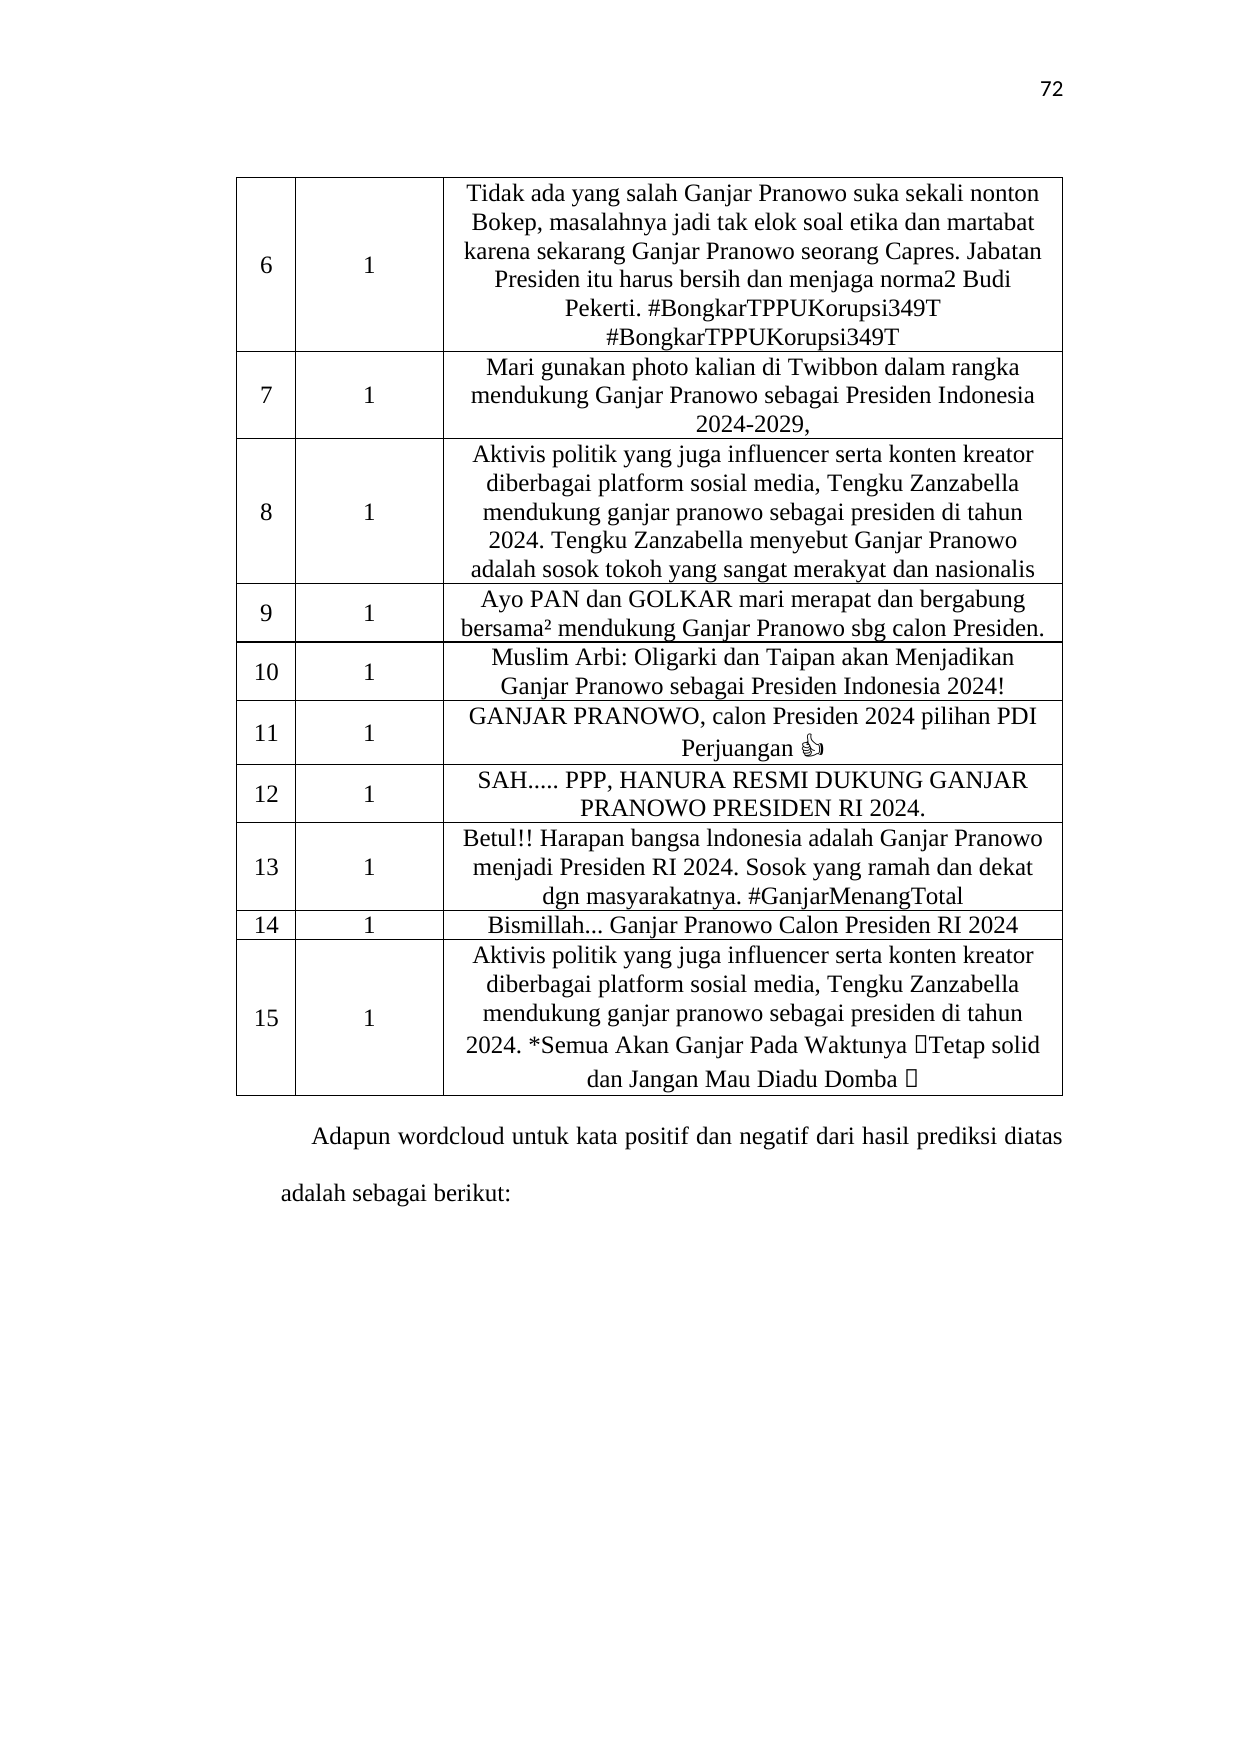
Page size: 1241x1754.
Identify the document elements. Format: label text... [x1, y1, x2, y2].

table_cell 7 [237, 352, 295, 438]
table_cell Aktivis politik yang juga influencer serta konten kreator diberbagai platform sosial media, Tengku Zanzabella mendukung ganjar pranowo sebagai presiden di tahun 2024. Tengku Zanzabella menyebut Ganjar Pranowo adalah sosok tokoh yang sangat merakyat dan nasionalis [444, 439, 1062, 583]
table_cell GANJAR PRANOWO, calon Presiden 2024 pilihan PDI Perjuangan 👍 [444, 701, 1062, 764]
table_cell Tidak ada yang salah Ganjar Pranowo suka sekali nonton Bokep, masalahnya jadi tak elok soal etika dan martabat karena sekarang Ganjar Pranowo seorang Capres. Jabatan Presiden itu harus bersih dan menjaga norma2 Budi Pekerti. #BongkarTPPUKorupsi349T #BongkarTPPUKorupsi349T [444, 178, 1062, 351]
table_cell 1 [296, 701, 443, 764]
table_cell 1 [296, 584, 443, 641]
table_cell 14 [237, 911, 295, 939]
table_cell 1 [296, 352, 443, 438]
table_cell Bismillah... Ganjar Pranowo Calon Presiden RI 2024 [444, 911, 1062, 939]
table_cell 8 [237, 439, 295, 583]
table_cell 1 [296, 940, 443, 1095]
table_cell 1 [296, 911, 443, 939]
table_cell 15 [237, 940, 295, 1095]
table_cell 1 [296, 178, 443, 351]
table_cell 1 [296, 643, 443, 700]
table_cell Ayo PAN dan GOLKAR mari merapat dan bergabung bersama² mendukung Ganjar Pranowo sbg calon Presiden. [444, 584, 1062, 641]
table_cell SAH..... PPP, HANURA RESMI DUKUNG GANJAR PRANOWO PRESIDEN RI 2024. [444, 765, 1062, 822]
text Adapun wordcloud untuk kata positif dan negatif dari hasil prediksi diatas adalah sebagai berikut: [281, 1121, 1063, 1207]
table_cell Mari gunakan photo kalian di Twibbon dalam rangka mendukung Ganjar Pranowo sebagai Presiden Indonesia 2024-2029, [444, 352, 1062, 438]
table_cell 10 [237, 643, 295, 700]
table_cell Aktivis politik yang juga influencer serta konten kreator diberbagai platform sosial media, Tengku Zanzabella mendukung ganjar pranowo sebagai presiden di tahun 2024. *Semua Akan Ganjar Pada Waktunya 🤟Tetap solid dan Jangan Mau Diadu Domba ✊ [444, 940, 1062, 1095]
table_cell 6 [237, 178, 295, 351]
table_cell 1 [296, 765, 443, 822]
table_cell 1 [296, 439, 443, 583]
table_cell 1 [296, 823, 443, 909]
table_cell 12 [237, 765, 295, 822]
table_cell 9 [237, 584, 295, 641]
table_cell Betul!! Harapan bangsa lndonesia adalah Ganjar Pranowo menjadi Presiden RI 2024. Sosok yang ramah dan dekat dgn masyarakatnya. #GanjarMenangTotal [444, 823, 1062, 909]
table_cell 13 [237, 823, 295, 909]
table_cell 11 [237, 701, 295, 764]
table_cell Muslim Arbi: Oligarki dan Taipan akan Menjadikan Ganjar Pranowo sebagai Presiden Indonesia 2024! [444, 643, 1062, 700]
